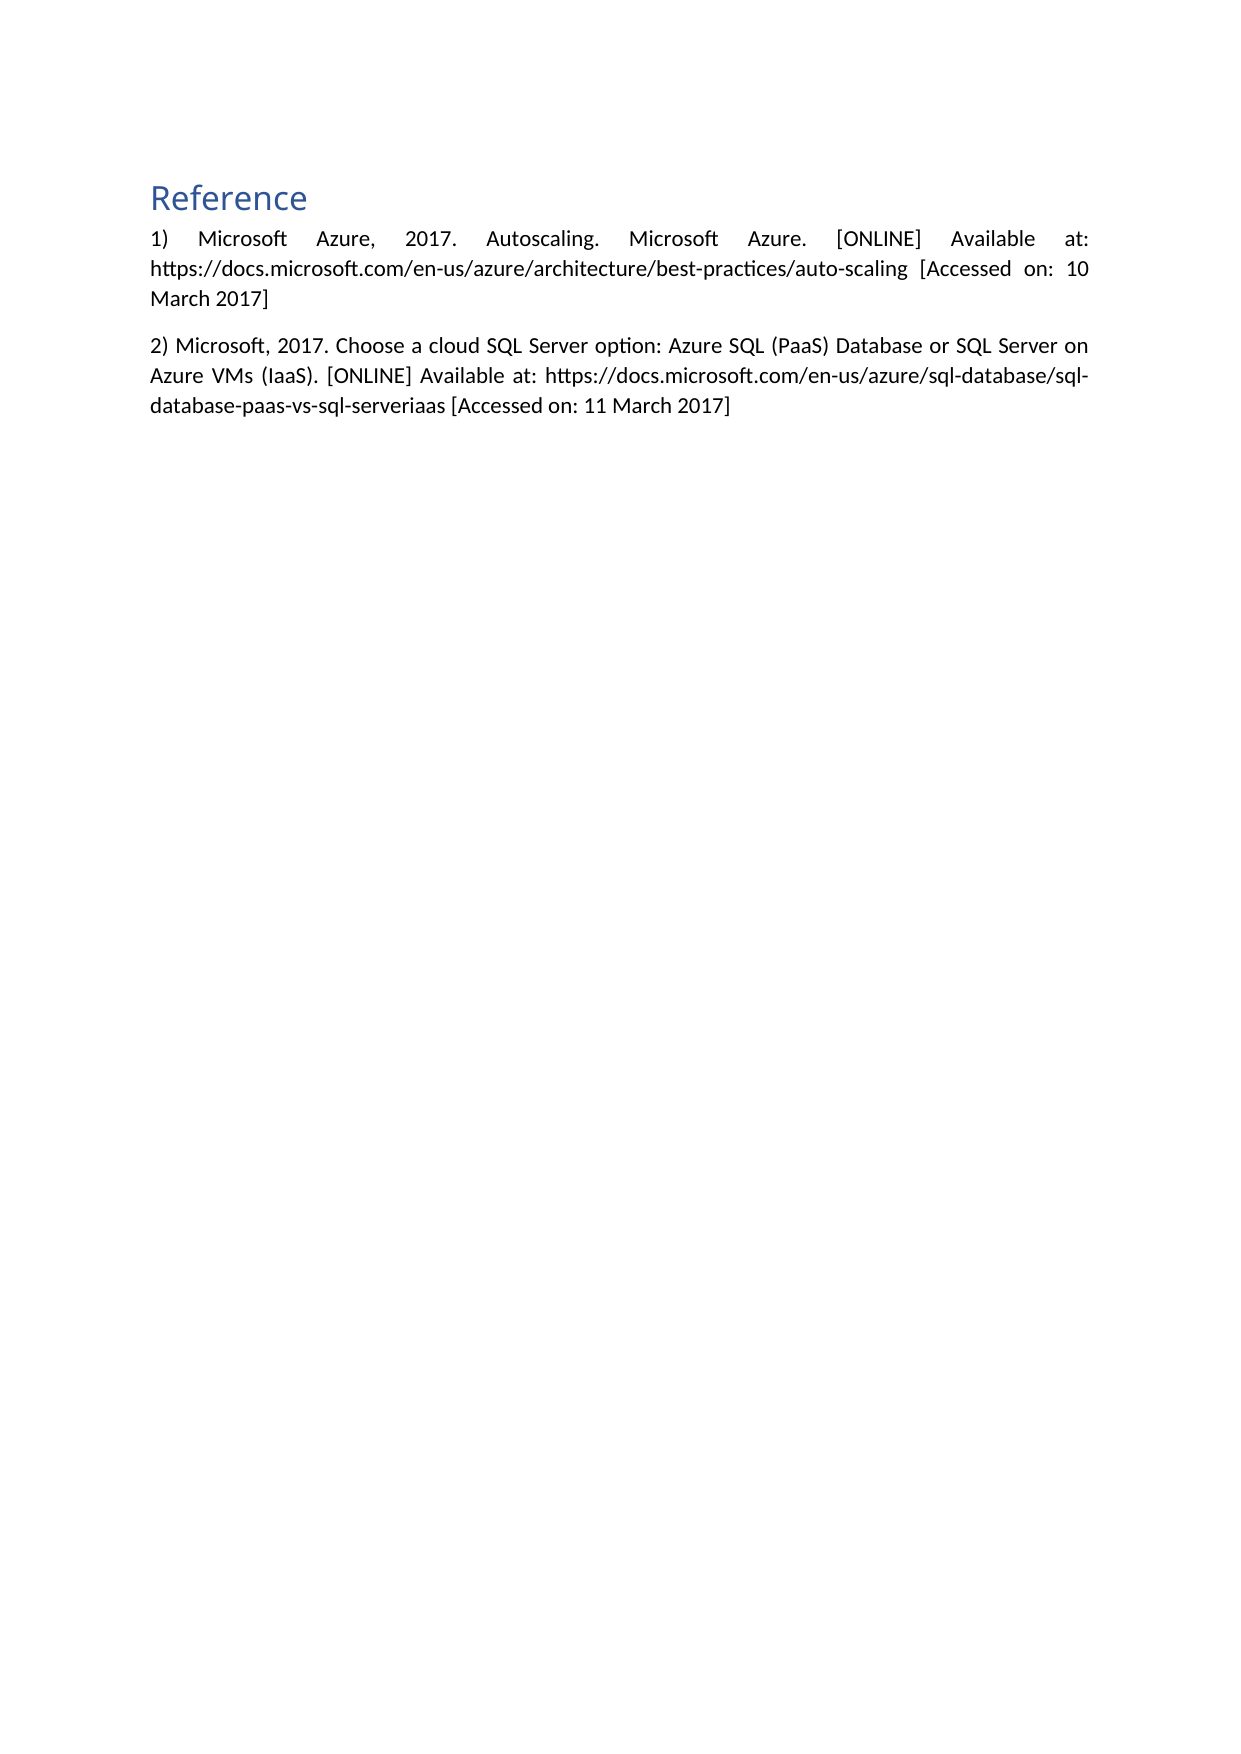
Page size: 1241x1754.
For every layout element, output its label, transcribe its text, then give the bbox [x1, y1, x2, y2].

subtitle Reference [150, 175, 1090, 220]
text 1) Microsoft Azure, 2017. Autoscaling. Microsoft Azure. [ONLINE] Available at: https://docs.microsoft.com/en-us/azure/architecture/best-practices/auto-scaling [Accessed on: 10 March 2017] [150, 224, 1090, 312]
text 2) Microsoft, 2017. Choose a cloud SQL Server option: Azure SQL (PaaS) Database or SQL Server on Azure VMs (IaaS). [ONLINE] Available at: https://docs.microsoft.com/en-us/azure/sql-database/sql-database-paas-vs-sql-serveriaas [Accessed on: 11 March 2017] [150, 331, 1090, 420]
